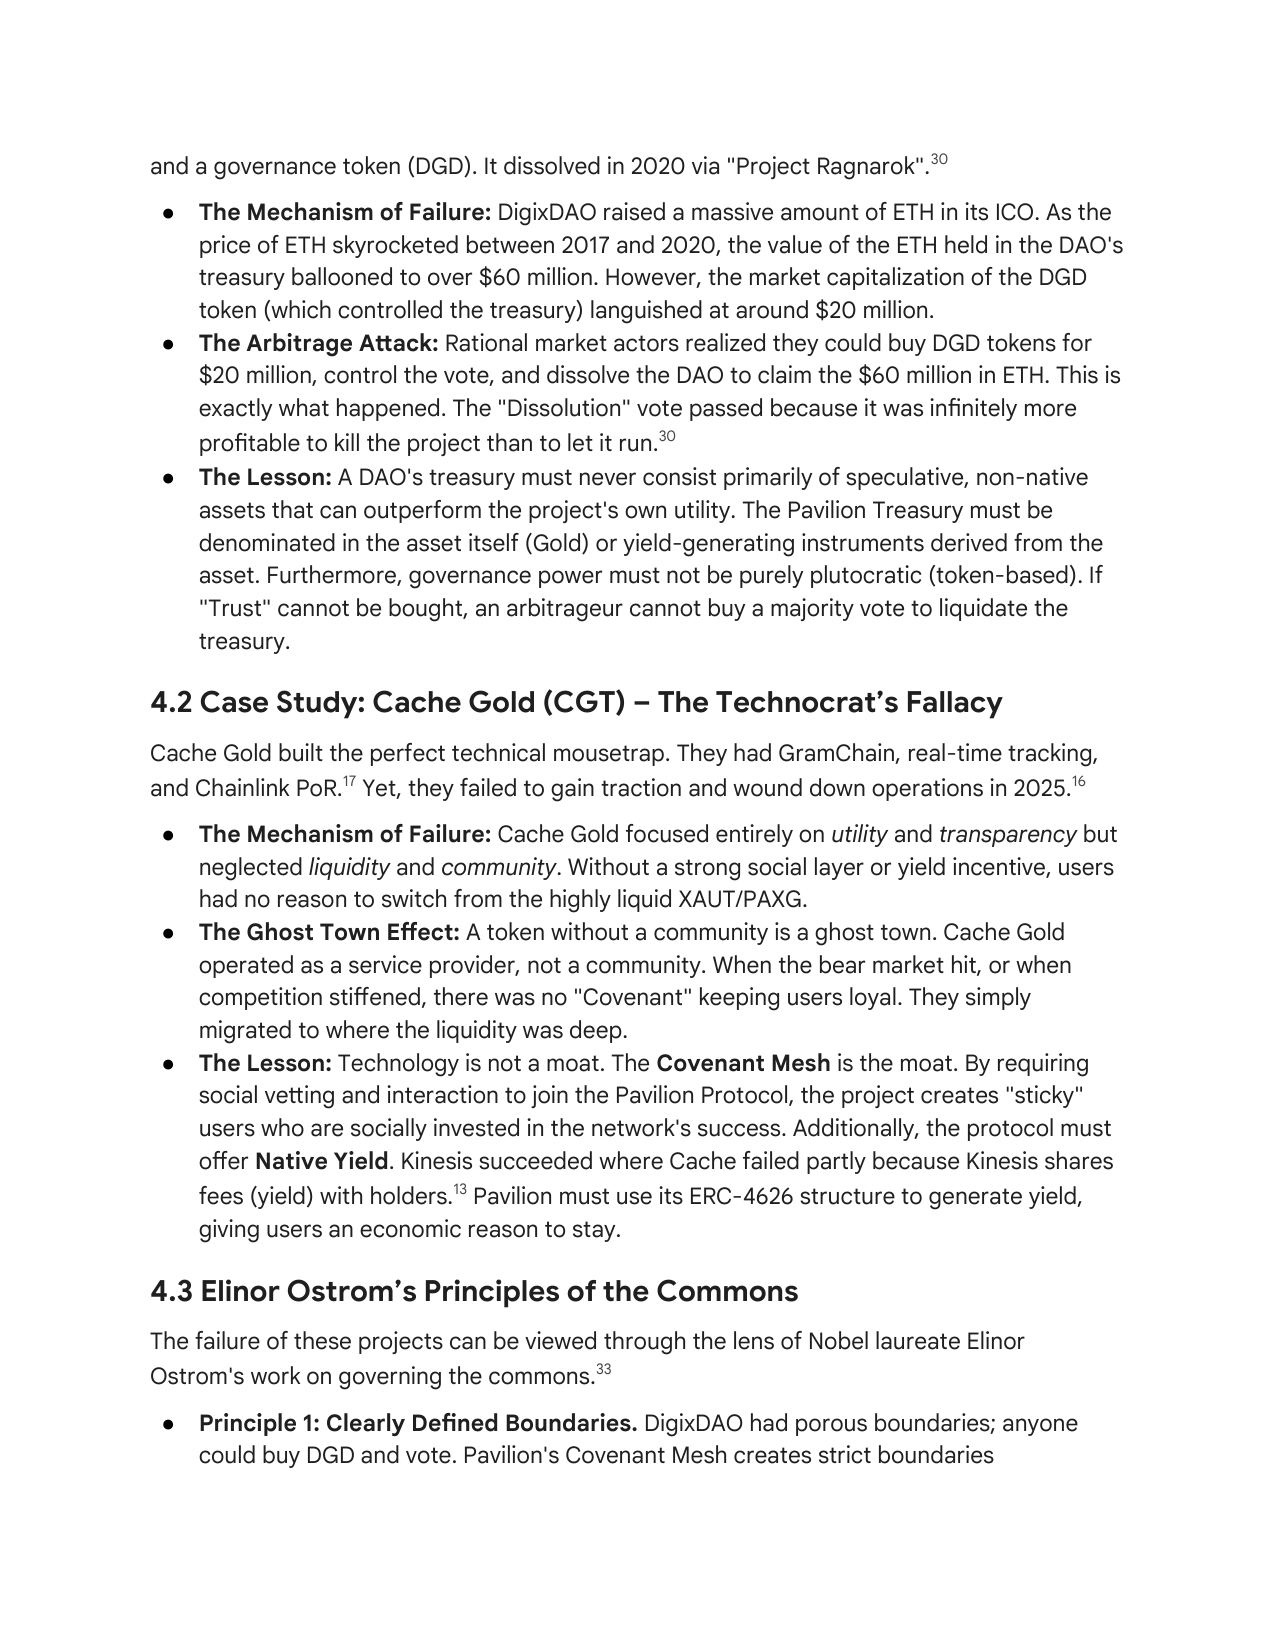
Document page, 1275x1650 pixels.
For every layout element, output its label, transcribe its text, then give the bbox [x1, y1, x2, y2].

list The Arbitrage Attack: Rational market actors realized they could buy DGD tokens for $20 million, control the vote, and dissolve the DAO to claim the $60 million in ETH. This is exactly what happened. The "Dissolution" vote passed because it was infinitely more profitable to kill the project than to let it run.30 [161, 329, 1125, 459]
list The Ghost Town Effect: A token without a community is a ghost town. Cache Gold operated as a service provider, not a community. When the bear market hit, or when competition stiffened, there was no "Covenant" keeping users loyal. They simply migrated to where the liquidity was deep. [161, 918, 1125, 1045]
list The Mechanism of Failure: DigixDAO raised a massive amount of ETH in its ICO. As the price of ETH skyrocketed between 2017 and 2020, the value of the ETH held in the DAO's treasury ballooned to over $60 million. However, the market capitalization of the DGD token (which controlled the treasury) languished at around $20 million. [161, 198, 1125, 325]
text The failure of these projects can be viewed through the lens of Nobel laureate Elinor Ostrom's work on governing the commons.33 [150, 1327, 1125, 1392]
subtitle 4.2 Case Study: Cache Gold (CGT) – The Technocrat’s Fallacy [150, 684, 1125, 721]
list The Lesson: A DAO's treasury must never consist primarily of speculative, non-native assets that can outperform the project's own utility. The Pavilion Treasury must be denominated in the asset itself (Gold) or yield-generating instruments derived from the asset. Furthermore, governance power must not be purely plutocratic (token-based). If "Trust" cannot be bought, an arbitrageur cannot buy a majority vote to liquidate the treasury. [161, 463, 1125, 656]
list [161, 1409, 1125, 1470]
list The Mechanism of Failure: Cache Gold focused entirely on utility and transparency but neglected liquidity and community. Without a strong social layer or yield incentive, users had no reason to switch from the highly liquid XAUT/PAXG. [161, 820, 1125, 914]
text Cache Gold built the perfect technical mousetrap. They had GramChain, real-time tracking, and Chainlink PoR.17 Yet, they failed to gain traction and wound down operations in 2025.16 [150, 739, 1125, 803]
subtitle 4.3 Elinor Ostrom’s Principles of the Commons [150, 1273, 1125, 1310]
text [150, 150, 1125, 181]
list The Lesson: Technology is not a moat. The Covenant Mesh is the moat. By requiring social vetting and interaction to join the Pavilion Protocol, the project creates "sticky" users who are socially invested in the network's success. Additionally, the protocol must offer Native Yield. Kinesis succeeded where Cache failed partly because Kinesis shares fees (yield) with holders.13 Pavilion must use its ERC-4626 structure to generate yield, giving users an economic reason to stay. [161, 1049, 1125, 1244]
